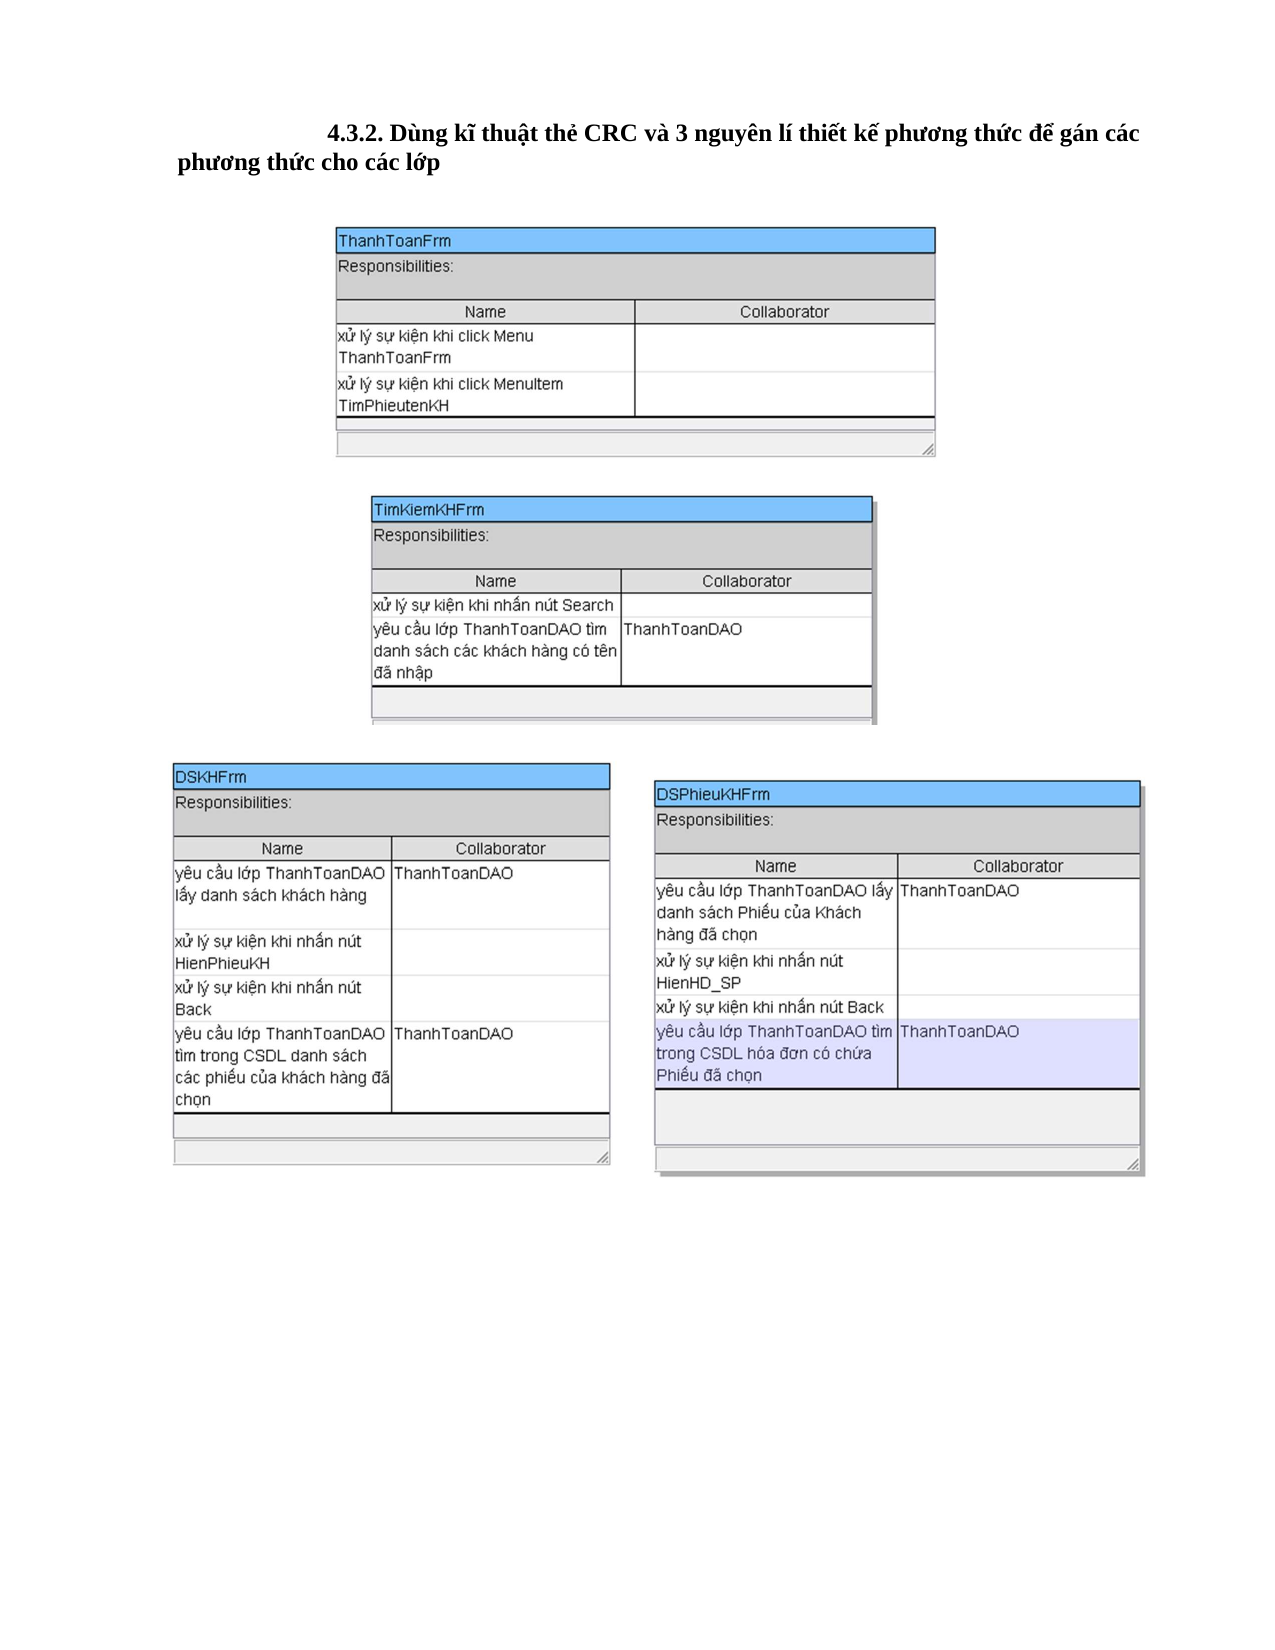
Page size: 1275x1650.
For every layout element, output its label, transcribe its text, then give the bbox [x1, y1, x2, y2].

list Dùng kĩ thuật thẻ CRC và 3 nguyên lí thiết kế phương thức để gán các phương thức cho các lớp [177, 118, 1140, 175]
picture [128, 208, 1192, 1197]
